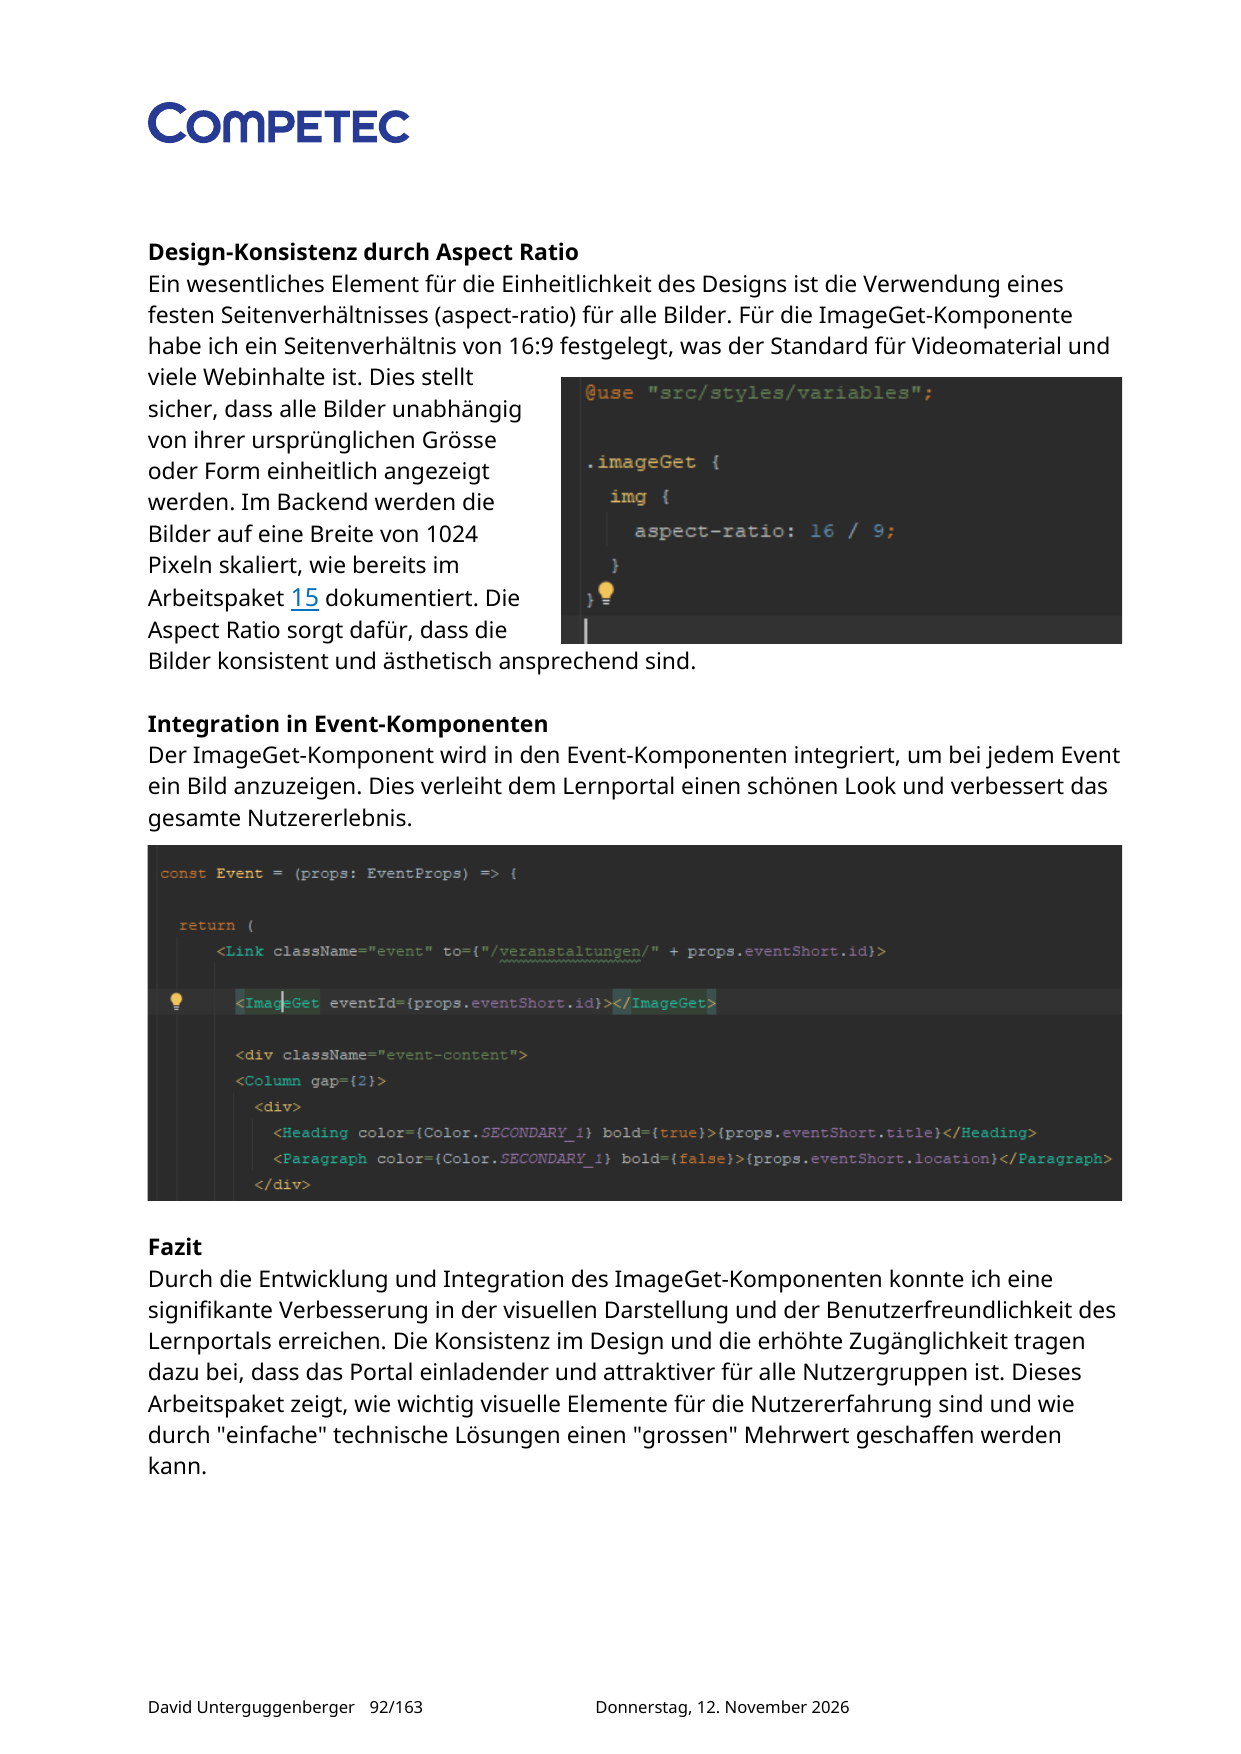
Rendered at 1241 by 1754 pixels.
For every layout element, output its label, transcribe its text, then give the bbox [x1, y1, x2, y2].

text Design-Konsistenz durch Aspect Ratio [148, 236, 1122, 267]
text Integration in Event-Komponenten [148, 708, 1122, 739]
text Der ImageGet-Komponent wird in den Event-Komponenten integriert, um bei jedem Event ein Bild anzuzeigen. Dies verleiht dem Lernportal einen schönen Look und verbessert das gesamte Nutzererlebnis. [148, 739, 1122, 833]
text Fazit [148, 1231, 1122, 1263]
picture [561, 377, 1123, 644]
picture [147, 845, 1123, 1201]
text Durch die Entwicklung und Integration des ImageGet-Komponenten konnte ich eine signifikante Verbesserung in der visuellen Darstellung und der Benutzerfreundlichkeit des Lernportals erreichen. Die Konsistenz im Design und die erhöhte Zugänglichkeit tragen dazu bei, dass das Portal einladender und attraktiver für alle Nutzergruppen ist. Dieses Arbeitspaket zeigt, wie wichtig visuelle Elemente für die Nutzererfahrung sind und wie durch "einfache" technische Lösungen einen "grossen" Mehrwert geschaffen werden kann. [148, 1263, 1122, 1481]
